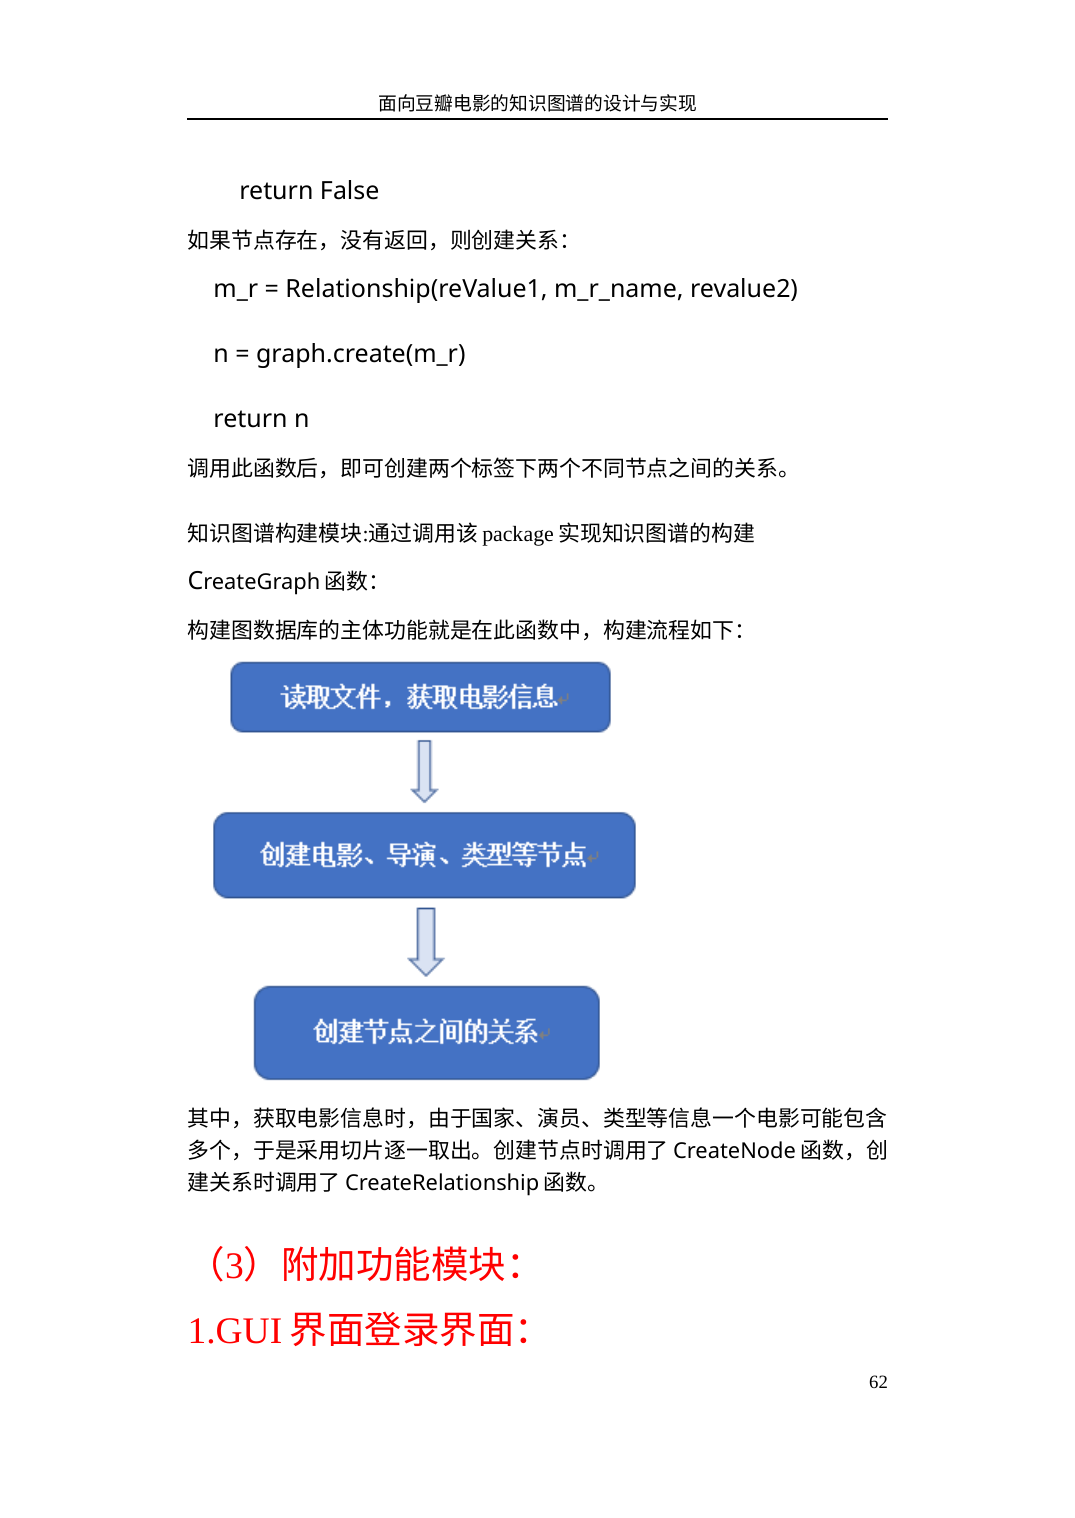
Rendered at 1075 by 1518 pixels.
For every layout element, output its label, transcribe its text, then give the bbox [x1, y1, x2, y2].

text 1.GUI界面登录界面： [187, 1295, 888, 1360]
text CreateGraph函数： [187, 548, 888, 613]
text 如果节点存在，没有返回，则创建关系： [187, 223, 888, 255]
text 构建图数据库的主体功能就是在此函数中，构建流程如下： [187, 613, 888, 645]
text 调用此函数后，即可创建两个标签下两个不同节点之间的关系。 [187, 450, 888, 483]
text 知识图谱构建模块:通过调用该package实现知识图谱的构建 [187, 515, 888, 548]
text 其中，获取电影信息时，由于国家、演员、类型等信息一个电影可能包含多个，于是采用切片逐一取出。创建节点时调用了CreateNode函数，创建关系时调用了CreateRelationship函数。 [187, 1100, 888, 1198]
text n = graph.create(m_r) [187, 320, 888, 385]
text return False [187, 158, 888, 223]
text return n [187, 385, 888, 450]
text （3）附加功能模块： [187, 1230, 888, 1295]
picture [187, 645, 661, 1088]
text m_r = Relationship(reValue1, m_r_name, revalue2) [187, 255, 888, 320]
